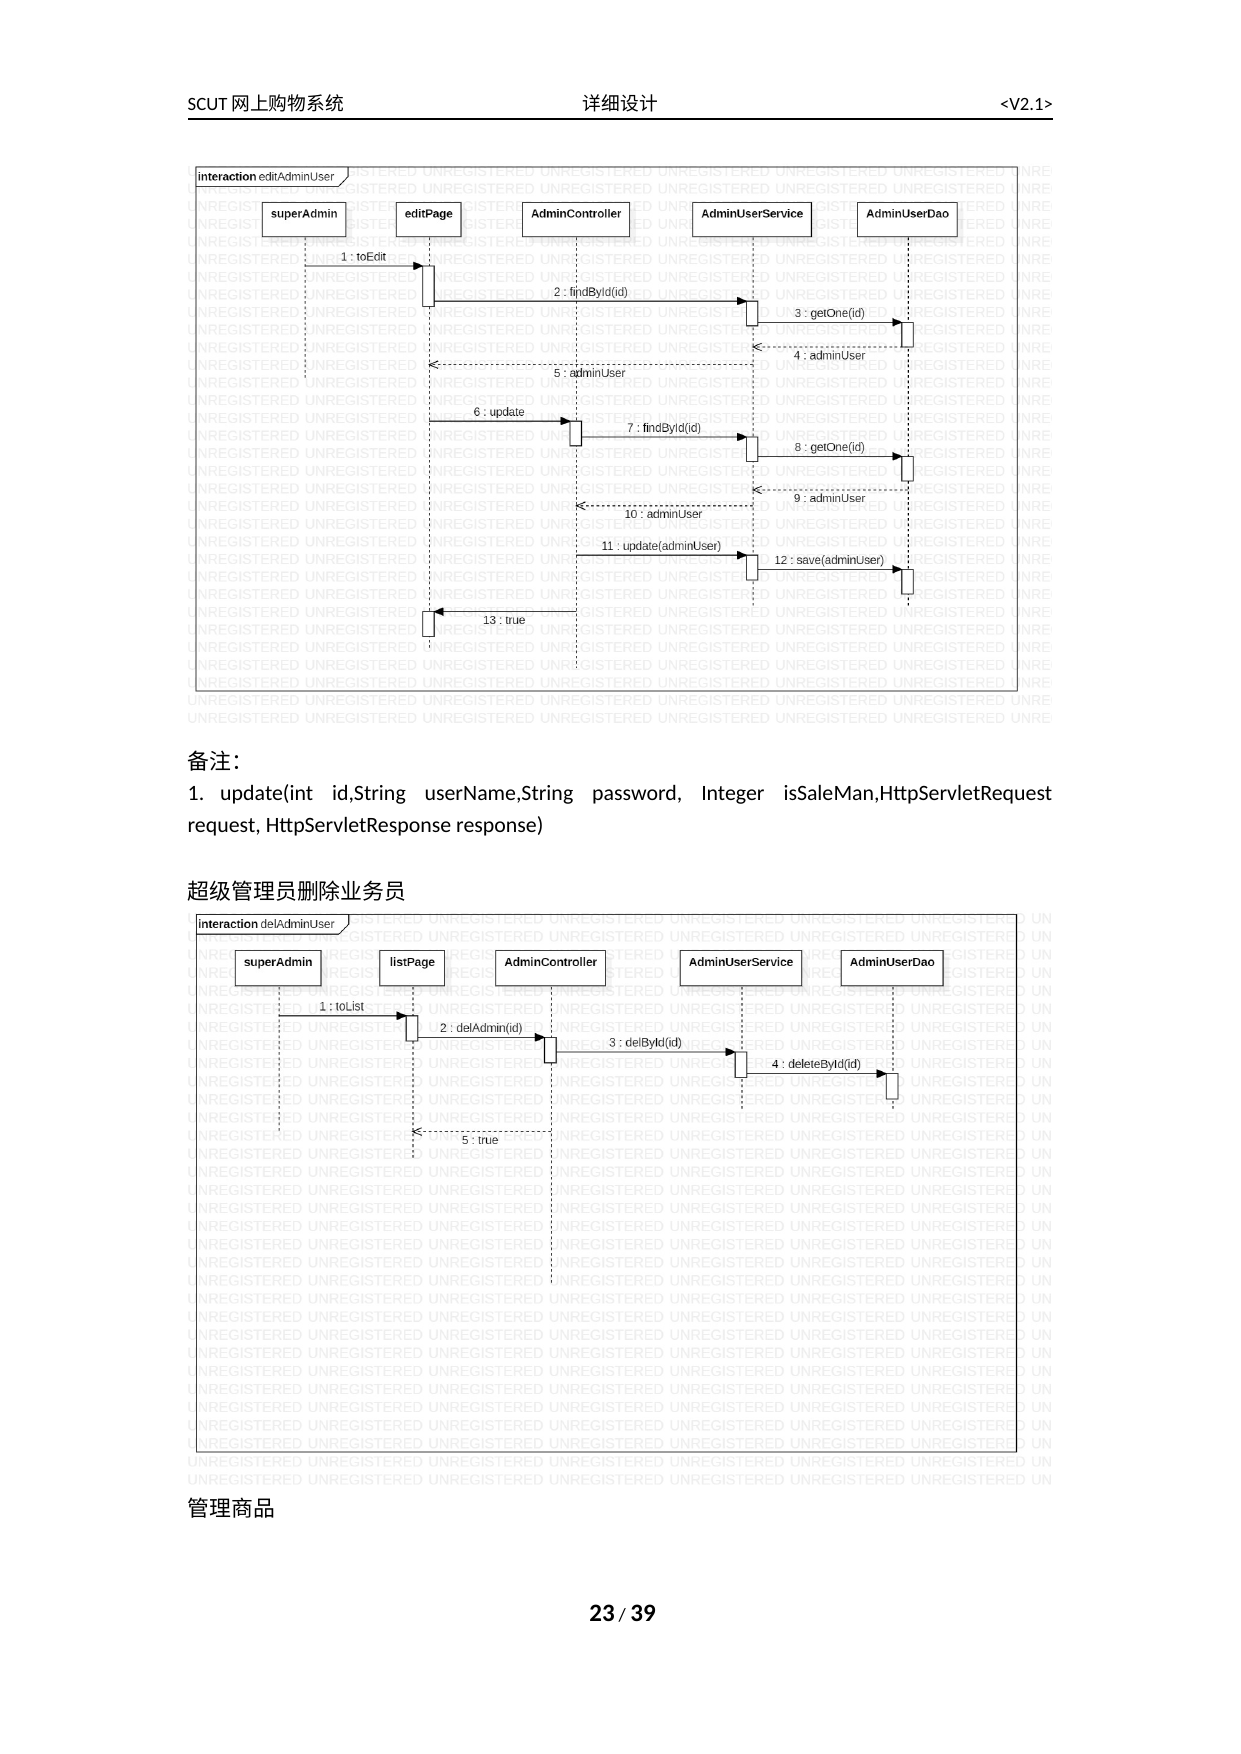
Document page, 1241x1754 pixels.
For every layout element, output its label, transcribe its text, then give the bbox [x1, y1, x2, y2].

list 备注： [187, 743, 1053, 776]
picture [187, 158, 1052, 726]
picture [187, 906, 1052, 1488]
text 管理商品 [187, 1491, 1053, 1523]
